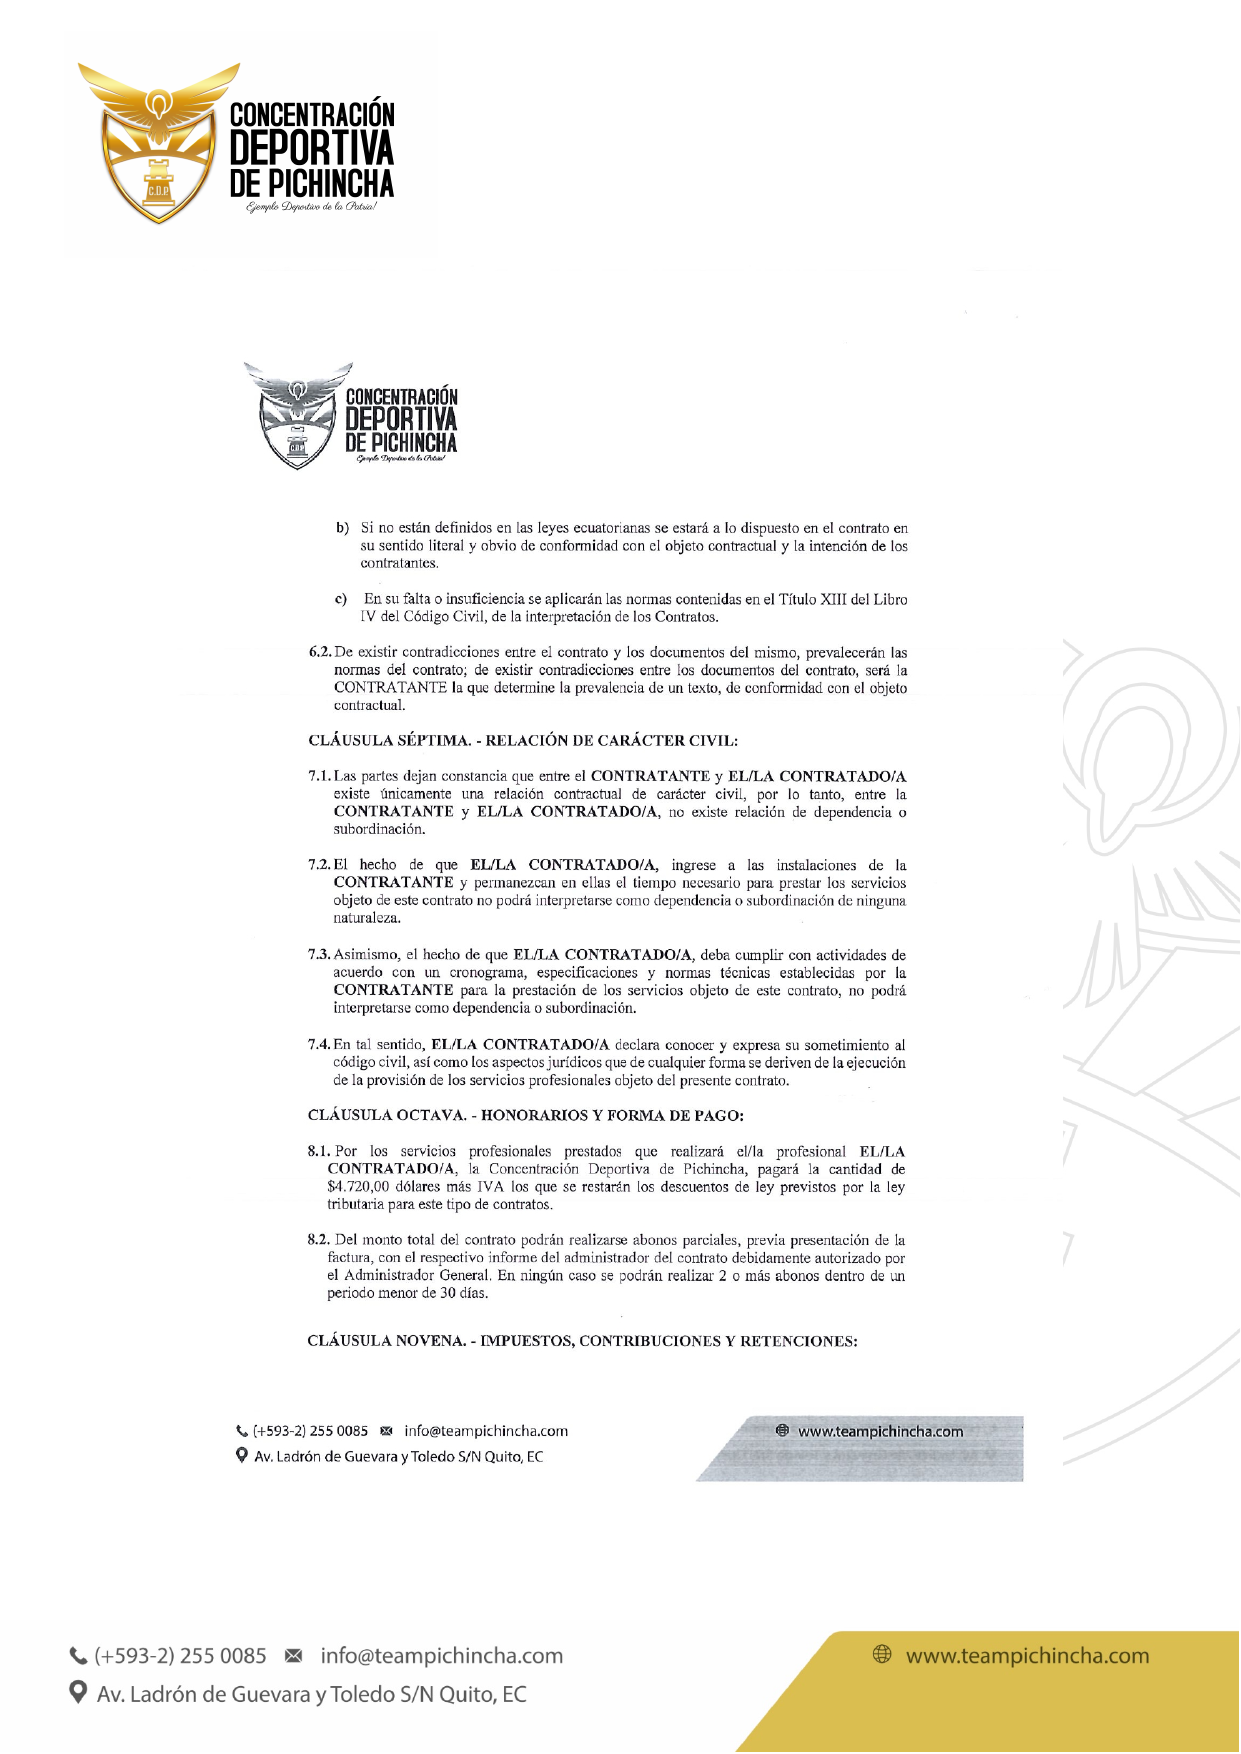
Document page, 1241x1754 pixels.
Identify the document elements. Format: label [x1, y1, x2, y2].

picture [64, 31, 438, 258]
picture [0, 265, 1241, 1576]
picture [0, 1620, 1239, 1752]
